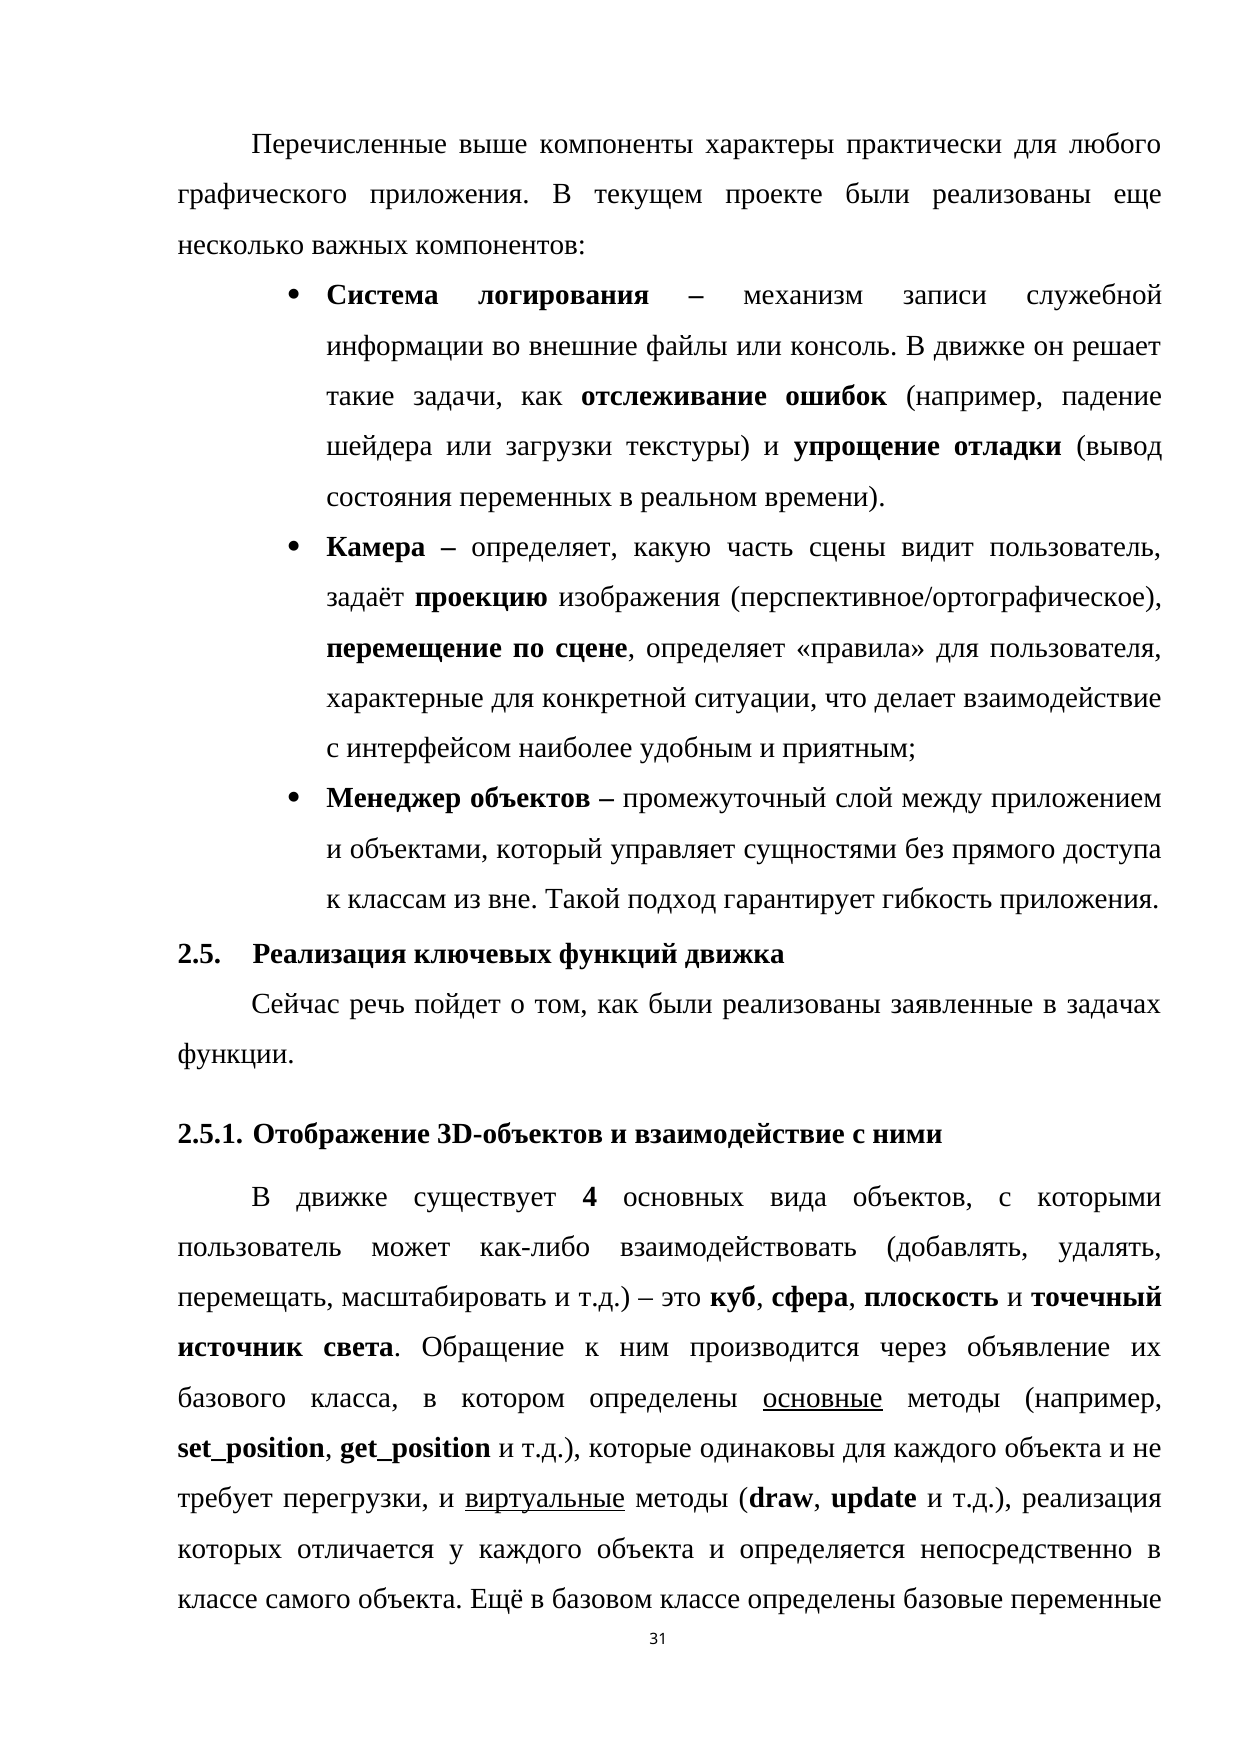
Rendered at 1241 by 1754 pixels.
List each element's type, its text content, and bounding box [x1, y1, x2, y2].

subtitle Отображение 3D-объектов и взаимодействие с ними [177, 1116, 1152, 1149]
list Менеджер объектов – промежуточный слой между приложением и объектами, который управляет сущностями без прямого доступа к классам из вне. Такой подход гарантирует гибкость приложения. [288, 781, 1162, 915]
text Перечисленные выше компоненты характеры практически для любого графического приложения. В текущем проекте были реализованы еще несколько важных компонентов: [177, 126, 1162, 261]
list Система логирования – механизм записи служебной информации во внешние файлы или консоль. В движке он решает такие задачи, как отслеживание ошибок (например, падение шейдера или загрузки текстуры) и упрощение отладки (вывод состояния переменных в реальном времени). [288, 277, 1162, 512]
text Сейчас речь пойдет о том, как были реализованы заявленные в задачах функции. [177, 986, 1162, 1070]
subtitle Реализация ключевых функций движка [177, 936, 1152, 969]
list Камера – определяет, какую часть сцены видит пользователь, задаёт проекцию изображения (перспективное/ортографическое), перемещение по сцене, определяет «правила» для пользователя, характерные для конкретной ситуации, что делает взаимодействие с интерфейсом наиболее удобным и приятным; [288, 529, 1162, 764]
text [177, 1179, 1162, 1615]
